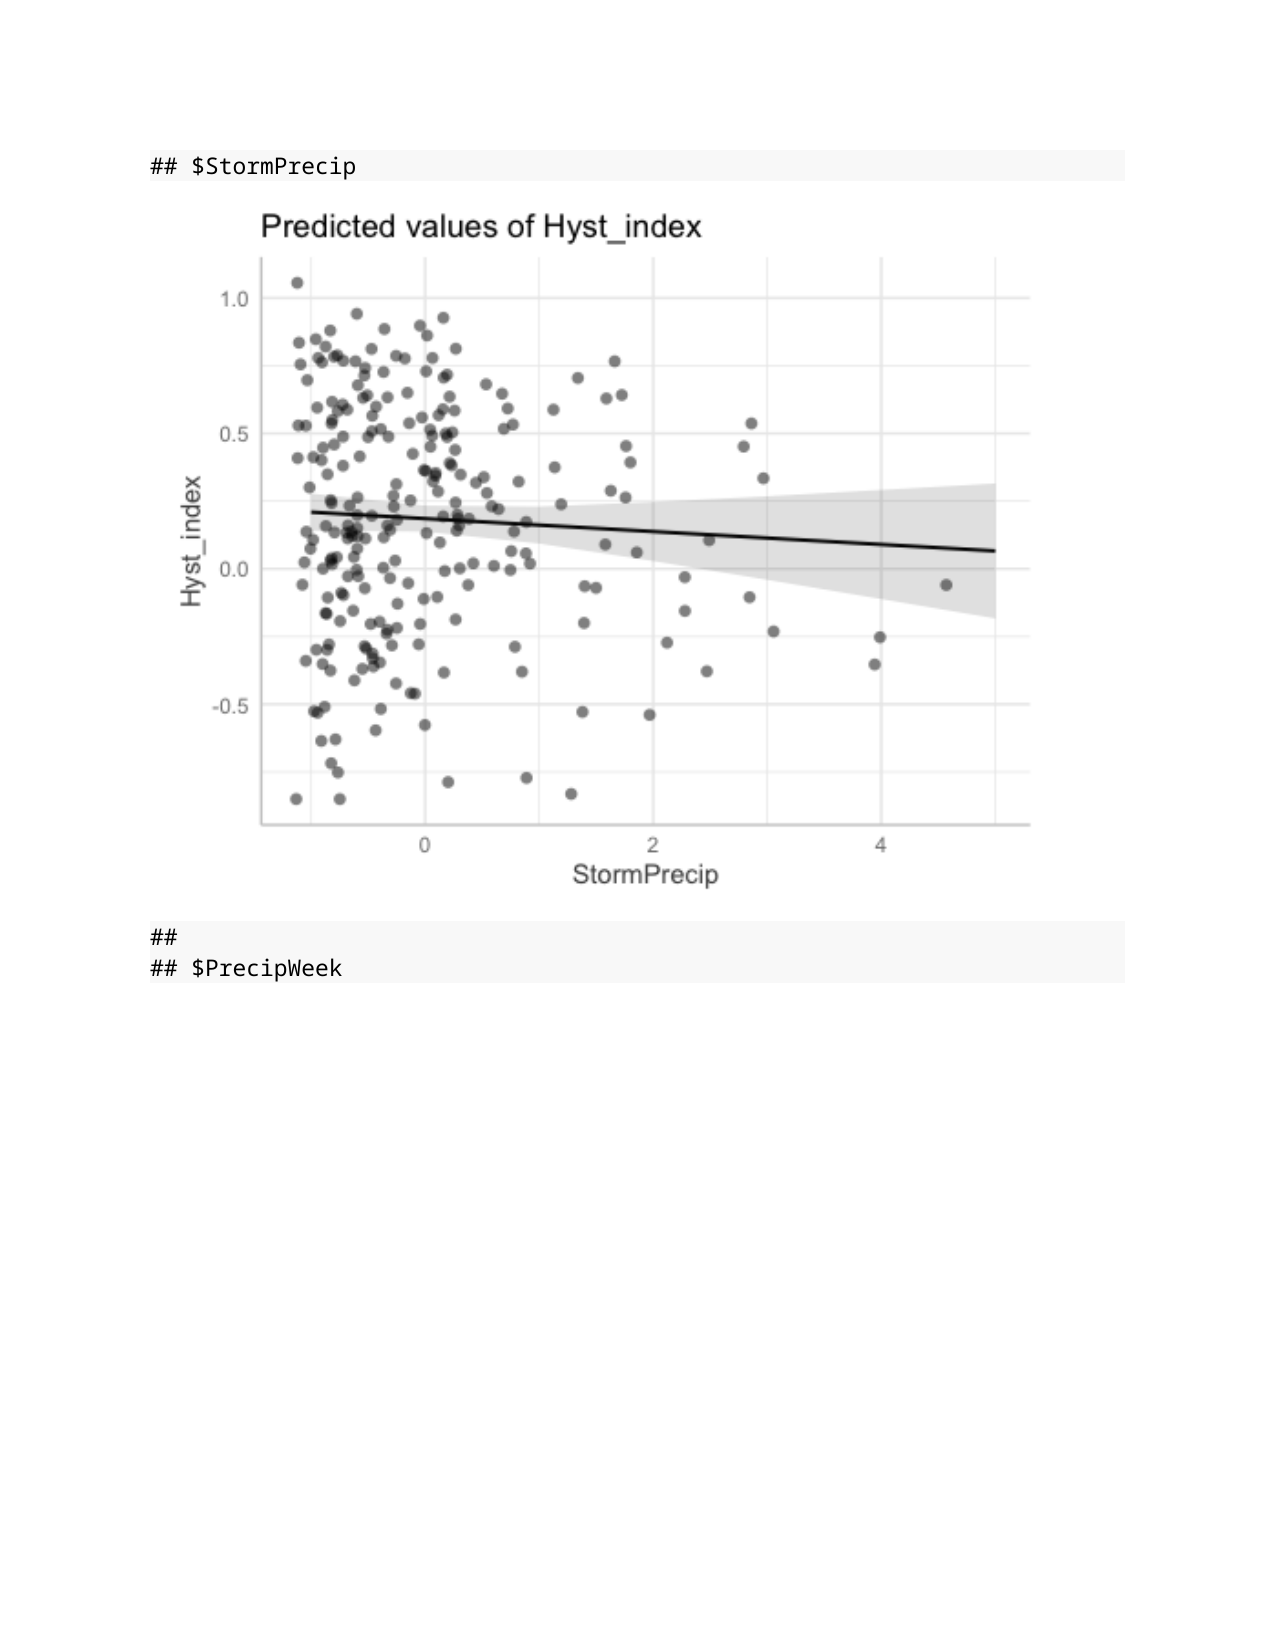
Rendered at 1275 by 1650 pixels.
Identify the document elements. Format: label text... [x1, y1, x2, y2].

text ## ## $PrecipWeek [150, 921, 1125, 983]
text ## $StormPrecip [150, 150, 1125, 181]
picture [168, 202, 1044, 902]
